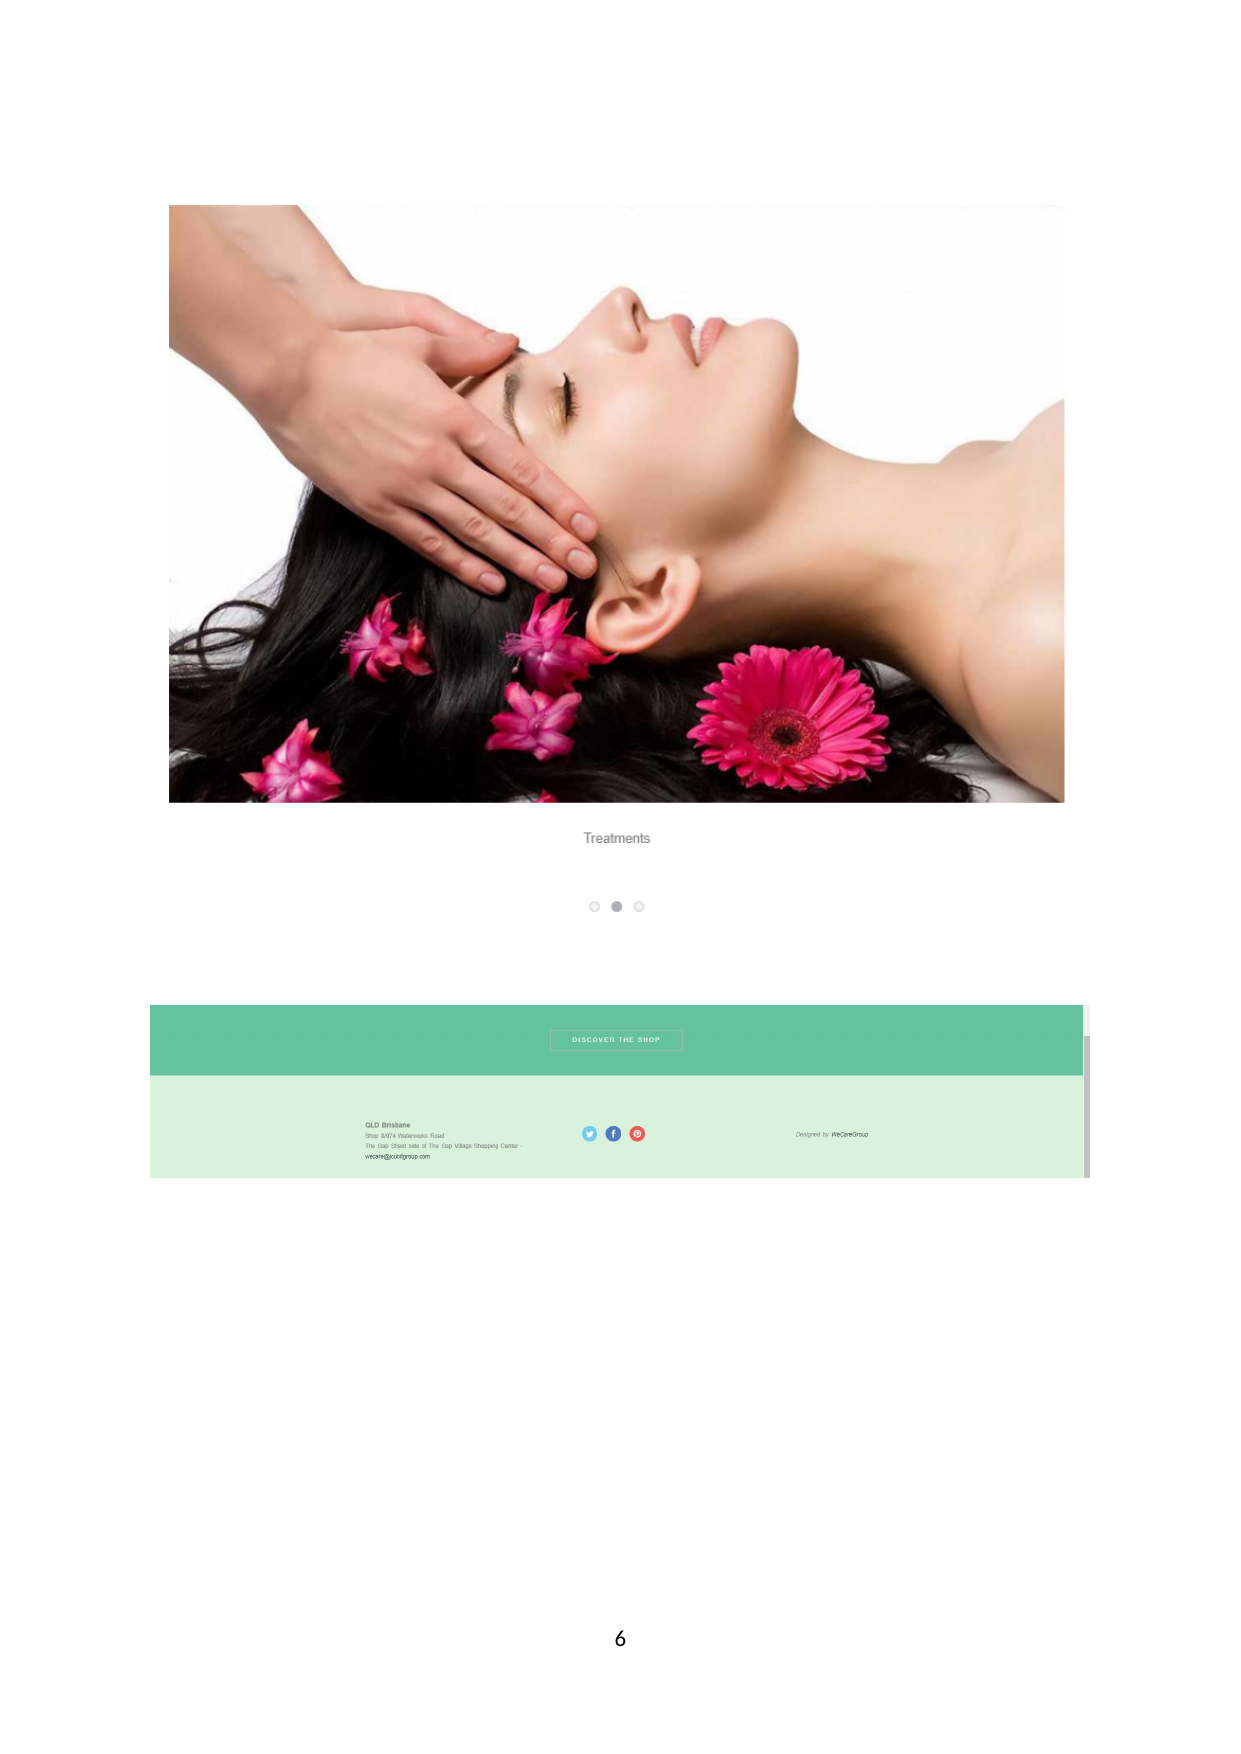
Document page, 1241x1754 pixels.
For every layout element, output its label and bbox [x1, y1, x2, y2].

picture [150, 1005, 1091, 1178]
picture [150, 150, 1091, 1002]
